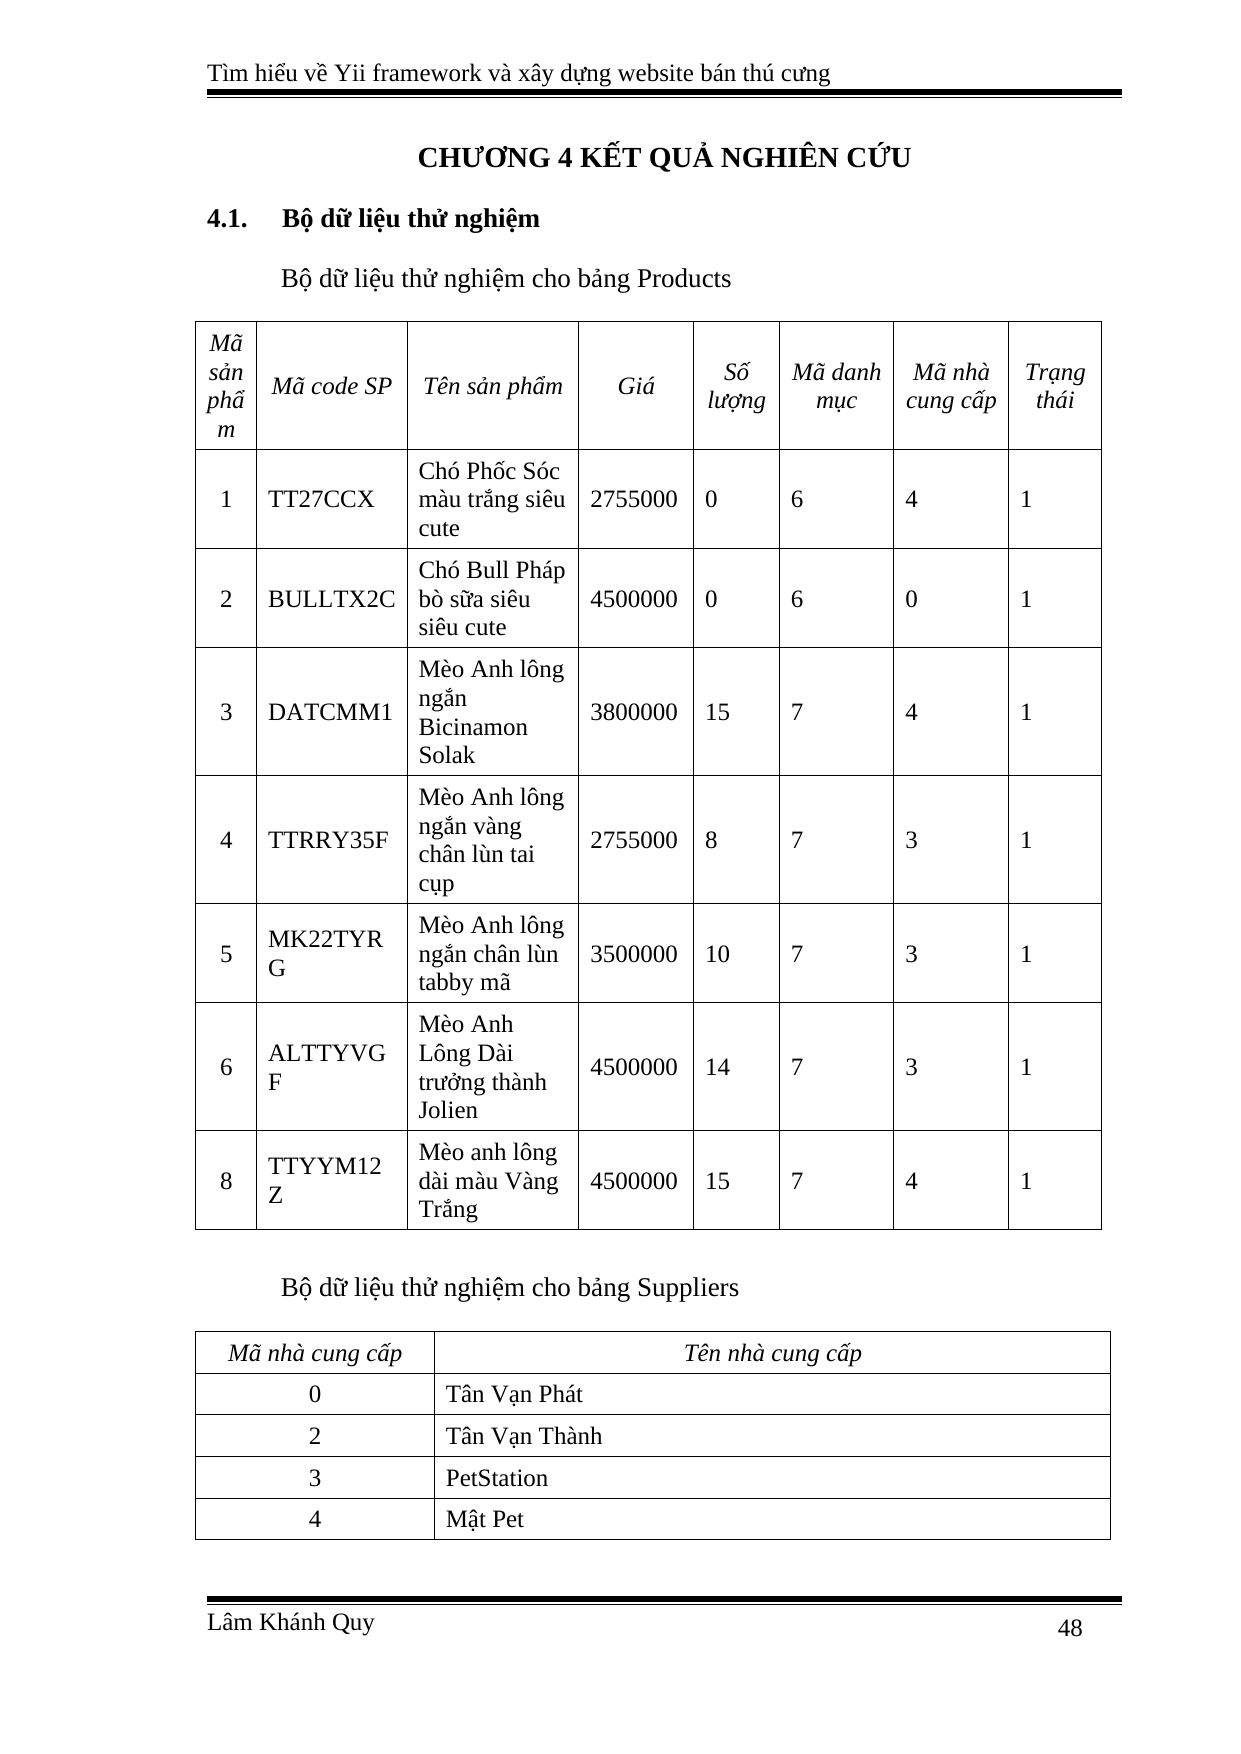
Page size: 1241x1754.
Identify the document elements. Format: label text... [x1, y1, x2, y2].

table_cell 2 [196, 1415, 434, 1456]
table_cell BULLTX2C [257, 549, 407, 647]
table_cell 1 [1009, 1003, 1101, 1130]
table_cell 2755000 [579, 450, 693, 548]
table_cell 0 [694, 450, 779, 548]
table_cell 8 [694, 776, 779, 903]
table_cell Tân Vạn Thành [435, 1415, 1110, 1456]
table_cell 4 [196, 1499, 434, 1539]
table_cell MK22TYRG [257, 904, 407, 1002]
table_cell Chó Phốc Sóc màu trắng siêu cute [408, 450, 578, 548]
table_cell 7 [780, 648, 893, 775]
table_cell 3 [894, 1003, 1008, 1130]
table_cell TTRRY35F [257, 776, 407, 903]
table_cell Mèo Anh lông ngắn vàng chân lùn tai cụp [408, 776, 578, 903]
table_cell 4 [894, 648, 1008, 775]
table_cell 15 [694, 648, 779, 775]
table_cell 1 [1009, 450, 1101, 548]
table_cell 1 [1009, 648, 1101, 775]
table_cell 4500000 [579, 1003, 693, 1130]
table_cell 0 [694, 549, 779, 647]
table_cell TT27CCX [257, 450, 407, 548]
table_header Số lượng [694, 322, 779, 449]
table_cell 1 [196, 450, 256, 548]
table_header Giá [579, 322, 693, 449]
table_cell 7 [780, 1003, 893, 1130]
table_cell 15 [694, 1131, 779, 1229]
table_cell 1 [1009, 776, 1101, 903]
table_cell 4 [894, 450, 1008, 548]
table_header Mã nhà cung cấp [894, 322, 1008, 449]
table_cell 10 [694, 904, 779, 1002]
table_cell Chó Bull Pháp bò sữa siêu siêu cute [408, 549, 578, 647]
table_cell 7 [780, 776, 893, 903]
table_cell 3 [894, 904, 1008, 1002]
table_cell ALTTYVGF [257, 1003, 407, 1130]
table_cell Mèo Anh lông ngắn Bicinamon Solak [408, 648, 578, 775]
table_header Mã code SP [257, 322, 407, 449]
table_cell Mèo Anh lông ngắn chân lùn tabby mã [408, 904, 578, 1002]
text Bộ dữ liệu thử nghiệm cho bảng Products [207, 262, 1122, 293]
table_cell 3 [196, 1457, 434, 1497]
table_cell 6 [780, 549, 893, 647]
table_cell 7 [780, 904, 893, 1002]
table_cell 1 [1009, 549, 1101, 647]
table_cell 5 [196, 904, 256, 1002]
table_cell 3500000 [579, 904, 693, 1002]
table_cell 4 [894, 1131, 1008, 1229]
table_cell PetStation [435, 1457, 1110, 1497]
table_header Tên nhà cung cấp [435, 1332, 1110, 1372]
table_cell 6 [780, 450, 893, 548]
table_header Mã danh mục [780, 322, 893, 449]
table_cell 4500000 [579, 549, 693, 647]
text Bộ dữ liệu thử nghiệm cho bảng Suppliers [207, 1272, 1122, 1303]
table_cell Tân Vạn Phát [435, 1374, 1110, 1414]
table_cell Mèo Anh Lông Dài trưởng thành Jolien [408, 1003, 578, 1130]
table_header Tên sản phẩm [408, 322, 578, 449]
table_cell 1 [1009, 1131, 1101, 1229]
table_cell 0 [894, 549, 1008, 647]
table_cell 7 [780, 1131, 893, 1229]
table_header Trạng thái [1009, 322, 1101, 449]
table_cell 8 [196, 1131, 256, 1229]
table_cell 2755000 [579, 776, 693, 903]
table_cell 3 [196, 648, 256, 775]
table_cell DATCMM1 [257, 648, 407, 775]
table_cell 1 [1009, 904, 1101, 1002]
table_cell 2 [196, 549, 256, 647]
table_cell 0 [196, 1374, 434, 1414]
subtitle KẾT QUẢ NGHIÊN CỨU [207, 140, 1122, 173]
table_cell Mèo anh lông dài màu Vàng Trắng [408, 1131, 578, 1229]
table_cell 4500000 [579, 1131, 693, 1229]
table_cell 4 [196, 776, 256, 903]
table_cell 14 [694, 1003, 779, 1130]
table_cell 3 [894, 776, 1008, 903]
table_header Mã sản phẩm [196, 322, 256, 449]
table_cell 6 [196, 1003, 256, 1130]
table_header Mã nhà cung cấp [196, 1332, 434, 1372]
table_cell 3800000 [579, 648, 693, 775]
table_cell Mật Pet [435, 1499, 1110, 1539]
table_cell TTYYM12Z [257, 1131, 407, 1229]
subtitle Bộ dữ liệu thử nghiệm [207, 203, 1122, 234]
